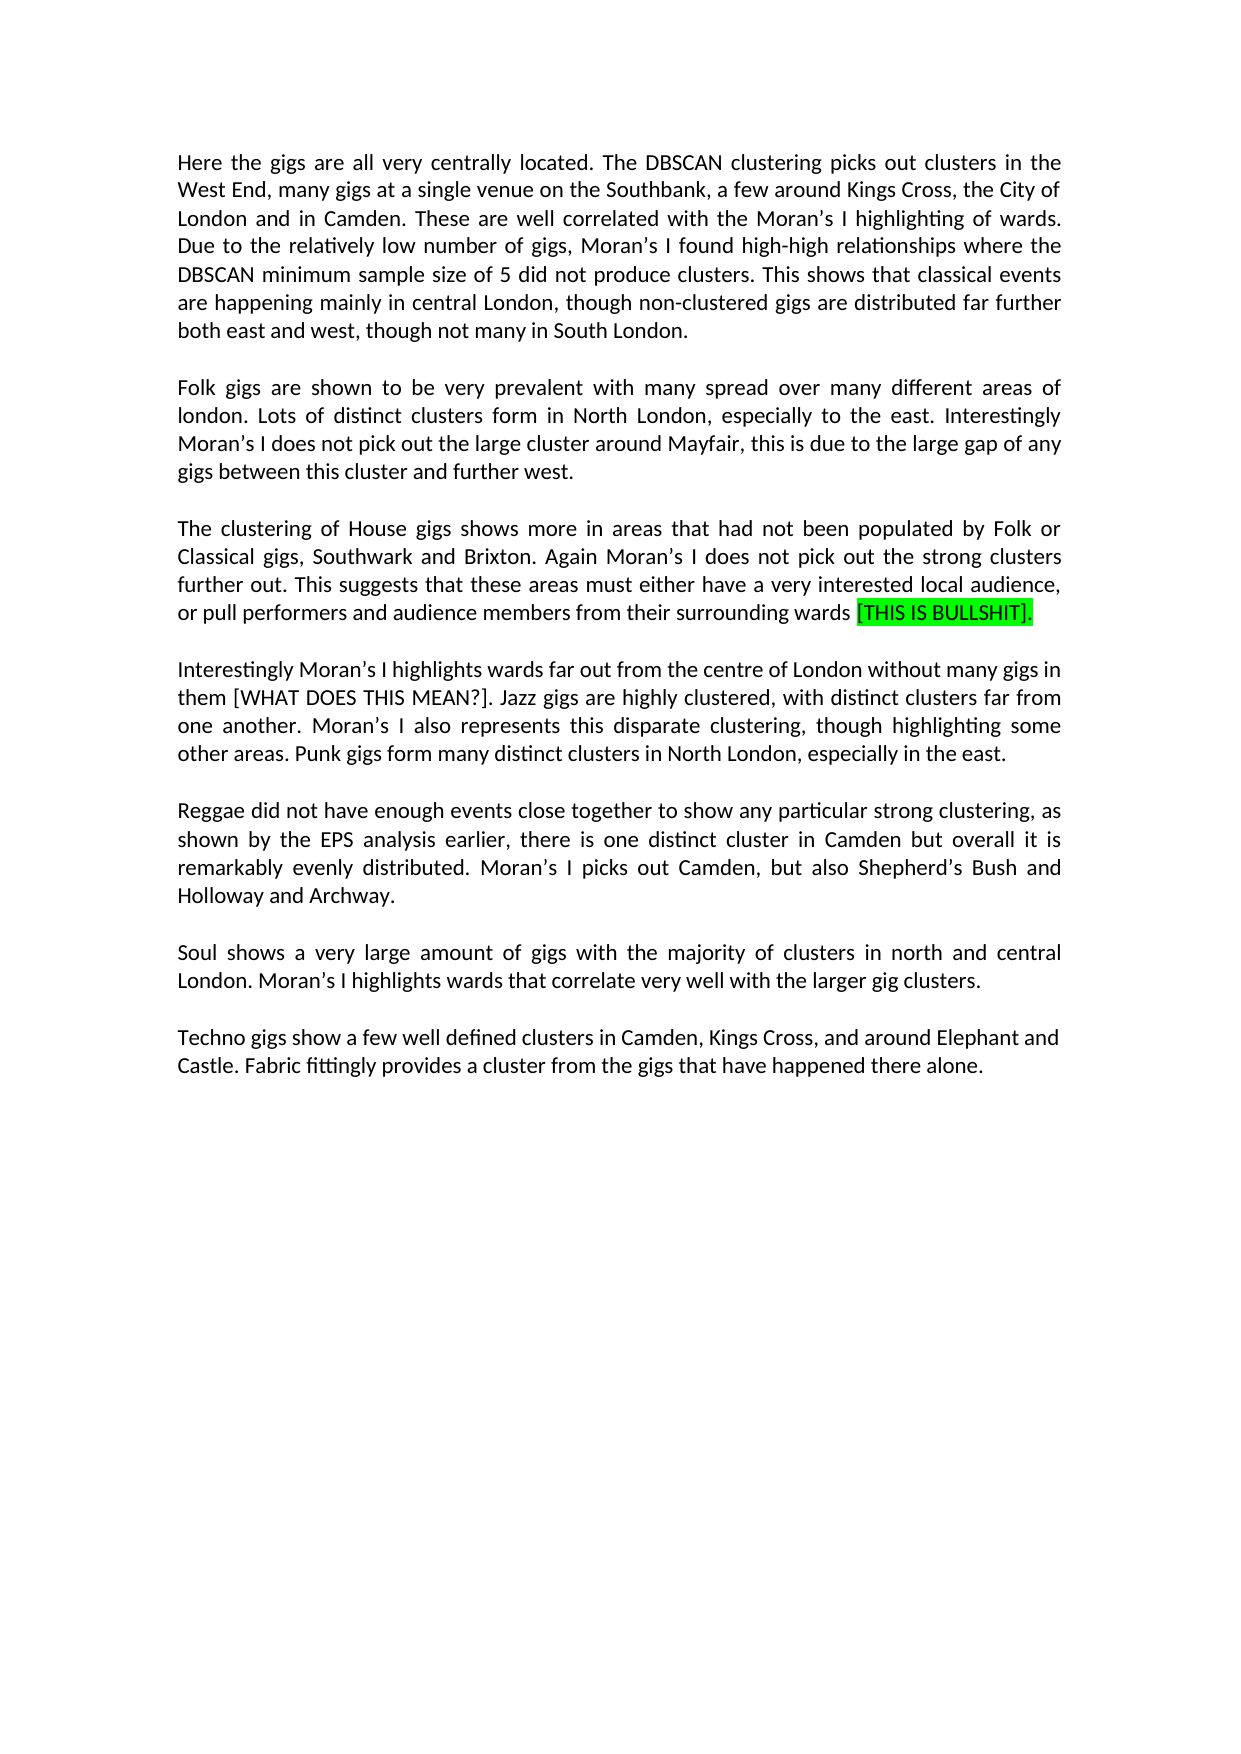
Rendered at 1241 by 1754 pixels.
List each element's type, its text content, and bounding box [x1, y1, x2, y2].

text Here the gigs are all very centrally located. The DBSCAN clustering picks out clusters in the West End, many gigs at a single venue on the Southbank, a few around Kings Cross, the City of London and in Camden. These are well correlated with the Moran’s I highlighting of wards. Due to the relatively low number of gigs, Moran’s I found high-high relationships where the DBSCAN minimum sample size of 5 did not produce clusters. This shows that classical events are happening mainly in central London, though non-clustered gigs are distributed far further both east and west, though not many in South London. [177, 148, 1063, 344]
text The clustering of House gigs shows more in areas that had not been populated by Folk or Classical gigs, Southwark and Brixton. Again Moran’s I does not pick out the strong clusters further out. This suggests that these areas must either have a very interested local audience, or pull performers and audience members from their surrounding wards [THIS IS BULLSHIT]. [177, 514, 1063, 626]
text Techno gigs show a few well defined clusters in Camden, Kings Cross, and around Elephant and Castle. Fabric fittingly provides a cluster from the gigs that have happened there alone. [177, 1023, 1063, 1079]
text Reggae did not have enough events close together to show any particular strong clustering, as shown by the EPS analysis earlier, there is one distinct cluster in Camden but overall it is remarkably evenly distributed. Moran’s I picks out Camden, but also Shepherd’s Bush and Holloway and Archway. [177, 797, 1063, 909]
text Folk gigs are shown to be very prevalent with many spread over many different areas of london. Lots of distinct clusters form in North London, especially to the east. Interestingly Moran’s I does not pick out the large cluster around Mayfair, this is due to the large gap of any gigs between this cluster and further west. [177, 373, 1063, 485]
text Soul shows a very large amount of gigs with the majority of clusters in north and central London. Moran’s I highlights wards that correlate very well with the larger gig clusters. [177, 938, 1063, 994]
text Interestingly Moran’s I highlights wards far out from the centre of London without many gigs in them [WHAT DOES THIS MEAN?]. Jazz gigs are highly clustered, with distinct clusters far from one another. Moran’s I also represents this disparate clustering, though highlighting some other areas. Punk gigs form many distinct clusters in North London, especially in the east. [177, 655, 1063, 767]
